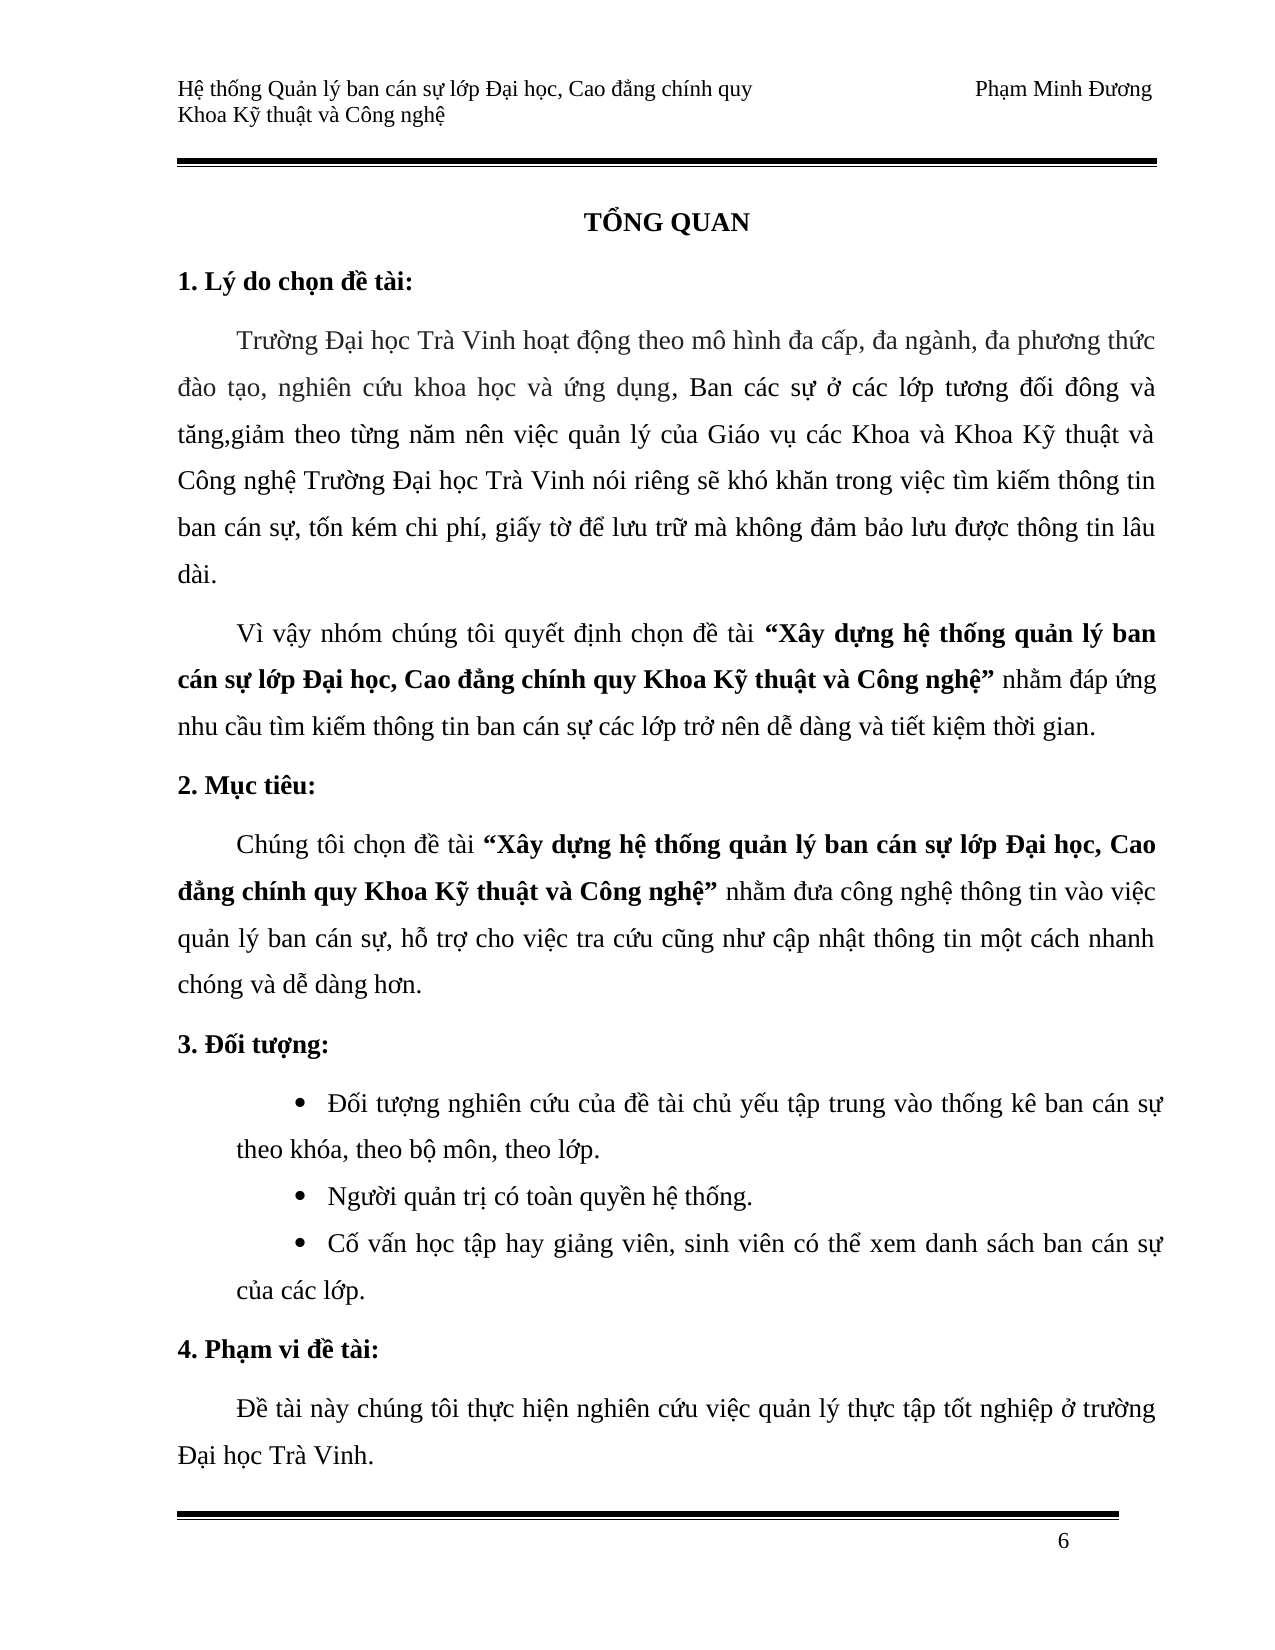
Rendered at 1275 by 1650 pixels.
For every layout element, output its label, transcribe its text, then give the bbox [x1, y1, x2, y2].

list Đối tượng nghiên cứu của đề tài chủ yếu tập trung vào thống kê ban cán sự theo khóa, theo bộ môn, theo lớp. [236, 1087, 1164, 1165]
subtitle 2. Mục tiêu: [177, 769, 1157, 801]
list Người quản trị có toàn quyền hệ thống. [236, 1180, 1164, 1212]
list Cố vấn học tập hay giảng viên, sinh viên có thể xem danh sách ban cán sự của các lớp. [236, 1227, 1164, 1305]
subtitle 1. Lý do chọn đề tài: [177, 265, 1157, 296]
text Chúng tôi chọn đề tài “Xây dựng hệ thống quản lý ban cán sự lớp Đại học, Cao đẳng chính quy Khoa Kỹ thuật và Công nghệ” nhằm đưa công nghệ thông tin vào việc quản lý ban cán sự, hỗ trợ cho việc tra cứu cũng như cập nhật thông tin một cách nhanh chóng và dễ dàng hơn. [177, 828, 1157, 1000]
text Trường Đại học Trà Vinh hoạt động theo mô hình đa cấp, đa ngành, đa phương thức đào tạo, nghiên cứu khoa học và ứng dụng, Ban các sự ở các lớp tương đối đông và tăng,giảm theo từng năm nên việc quản lý của Giáo vụ các Khoa và Khoa Kỹ thuật và Công nghệ Trường Đại học Trà Vinh nói riêng sẽ khó khăn trong việc tìm kiếm thông tin ban cán sự, tốn kém chi phí, giấy tờ để lưu trữ mà không đảm bảo lưu được thông tin lâu dài. [177, 324, 1157, 589]
subtitle 3. Đối tượng: [177, 1028, 1157, 1059]
text Vì vậy nhóm chúng tôi quyết định chọn đề tài “Xây dựng hệ thống quản lý ban cán sự lớp Đại học, Cao đẳng chính quy Khoa Kỹ thuật và Công nghệ” nhằm đáp ứng nhu cầu tìm kiếm thông tin ban cán sự các lớp trở nên dễ dàng và tiết kiệm thời gian. [177, 617, 1157, 741]
text Đề tài này chúng tôi thực hiện nghiên cứu việc quản lý thực tập tốt nghiệp ở trường Đại học Trà Vinh. [177, 1392, 1157, 1470]
subtitle TỔNG QUAN [177, 206, 1157, 237]
subtitle 4. Phạm vi đề tài: [177, 1333, 1157, 1364]
